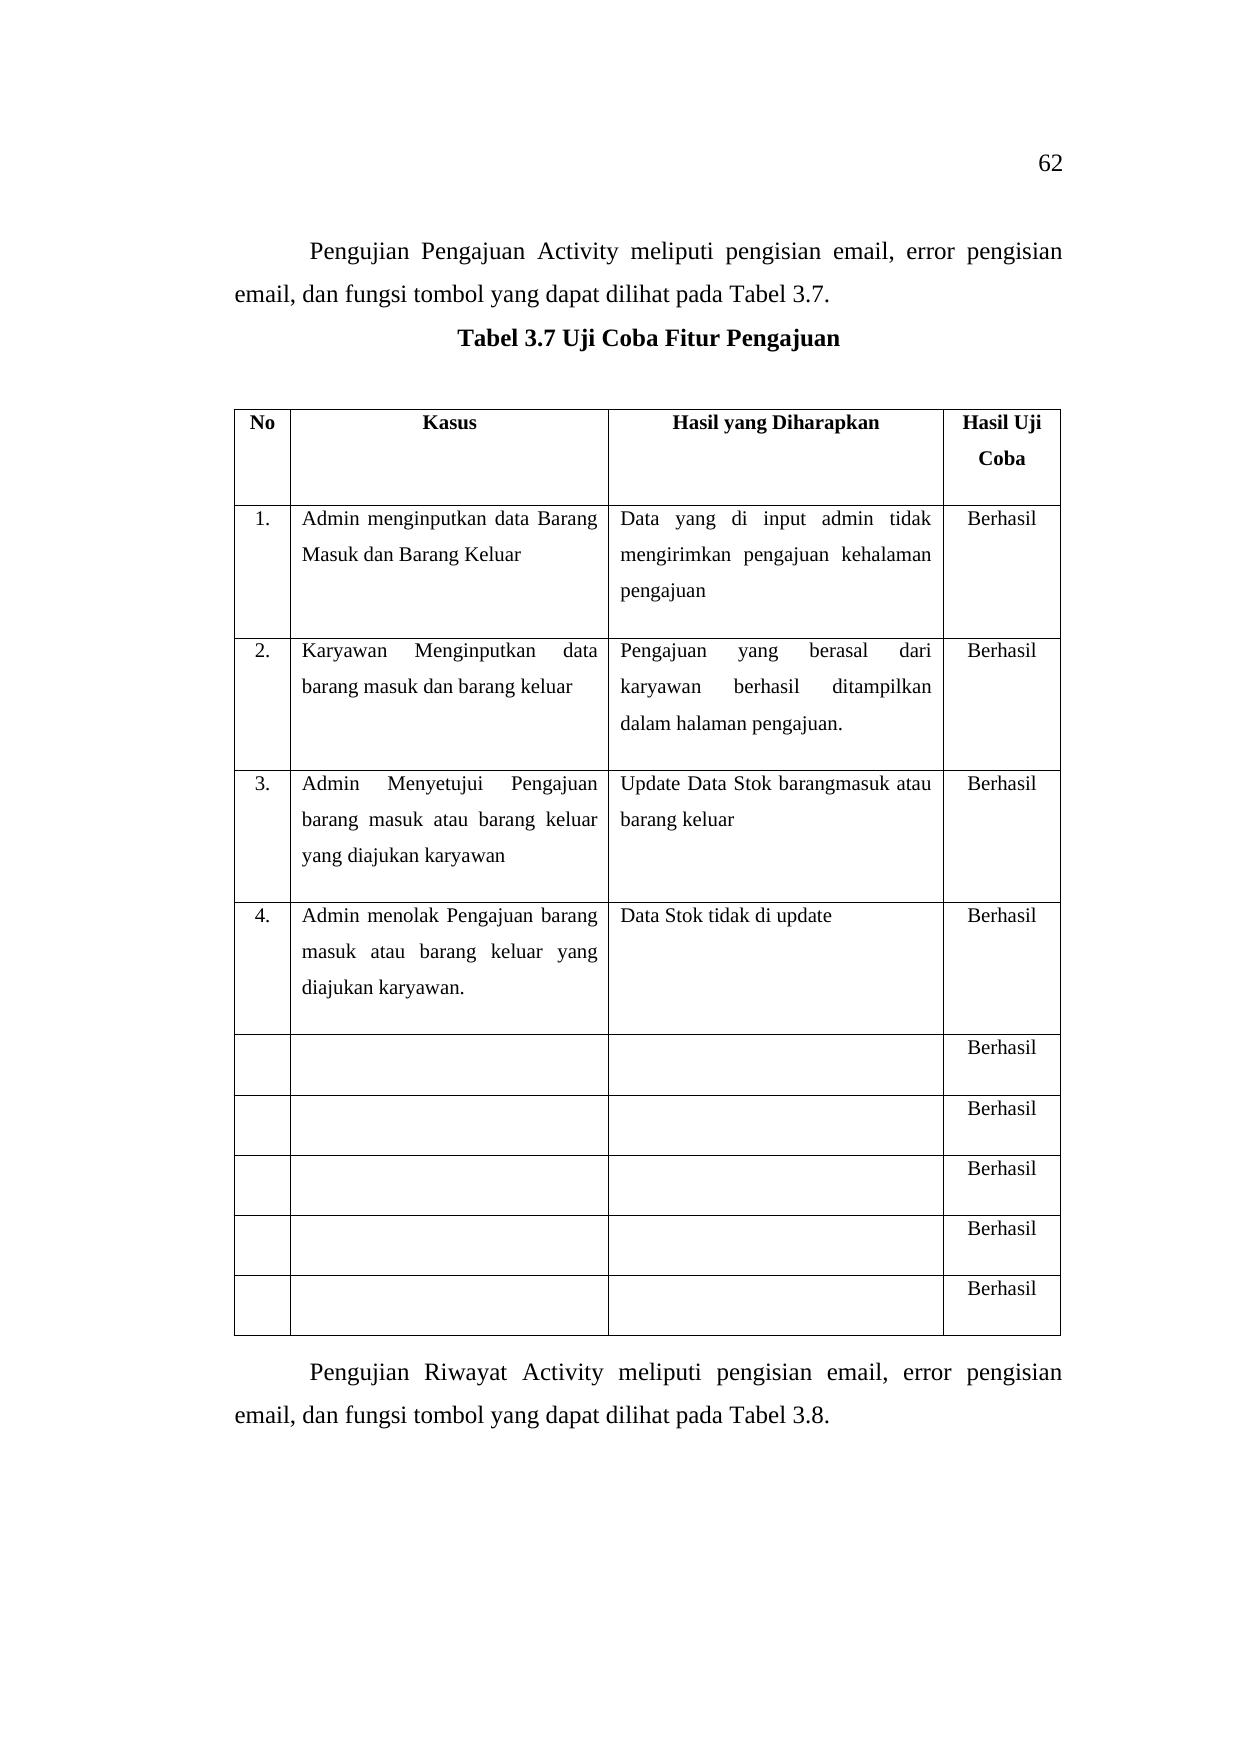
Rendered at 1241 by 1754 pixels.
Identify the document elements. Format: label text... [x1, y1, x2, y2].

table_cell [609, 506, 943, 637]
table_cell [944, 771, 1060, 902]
text Pengujian Riwayat Activity meliputi pengisian email, error pengisian email, dan fungsi tombol yang dapat dilihat pada Tabel 3.8. [234, 1357, 1063, 1429]
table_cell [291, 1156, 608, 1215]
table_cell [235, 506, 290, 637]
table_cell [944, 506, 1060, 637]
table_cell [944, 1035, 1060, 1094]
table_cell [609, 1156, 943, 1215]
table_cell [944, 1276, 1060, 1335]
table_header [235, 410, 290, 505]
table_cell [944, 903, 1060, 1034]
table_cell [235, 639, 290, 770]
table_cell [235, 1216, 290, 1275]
text Pengujian Pengajuan Activity meliputi pengisian email, error pengisian email, dan fungsi tombol yang dapat dilihat pada Tabel 3.7. [234, 236, 1063, 308]
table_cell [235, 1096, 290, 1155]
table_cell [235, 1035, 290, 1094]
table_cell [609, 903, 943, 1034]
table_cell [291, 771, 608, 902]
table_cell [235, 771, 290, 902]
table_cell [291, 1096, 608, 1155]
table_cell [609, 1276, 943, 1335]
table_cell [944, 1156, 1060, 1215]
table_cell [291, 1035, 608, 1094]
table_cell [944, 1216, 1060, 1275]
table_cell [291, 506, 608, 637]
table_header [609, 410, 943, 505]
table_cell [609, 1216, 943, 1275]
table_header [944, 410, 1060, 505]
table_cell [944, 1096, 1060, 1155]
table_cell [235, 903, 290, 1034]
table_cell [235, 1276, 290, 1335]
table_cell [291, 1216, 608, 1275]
text Tabel 3.7 Uji Coba Fitur Pengajuan [234, 323, 1063, 351]
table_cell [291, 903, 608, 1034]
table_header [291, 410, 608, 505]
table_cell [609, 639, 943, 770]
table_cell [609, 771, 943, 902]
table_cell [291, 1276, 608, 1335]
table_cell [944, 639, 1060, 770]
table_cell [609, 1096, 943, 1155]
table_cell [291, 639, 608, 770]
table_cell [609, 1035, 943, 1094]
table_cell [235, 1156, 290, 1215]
